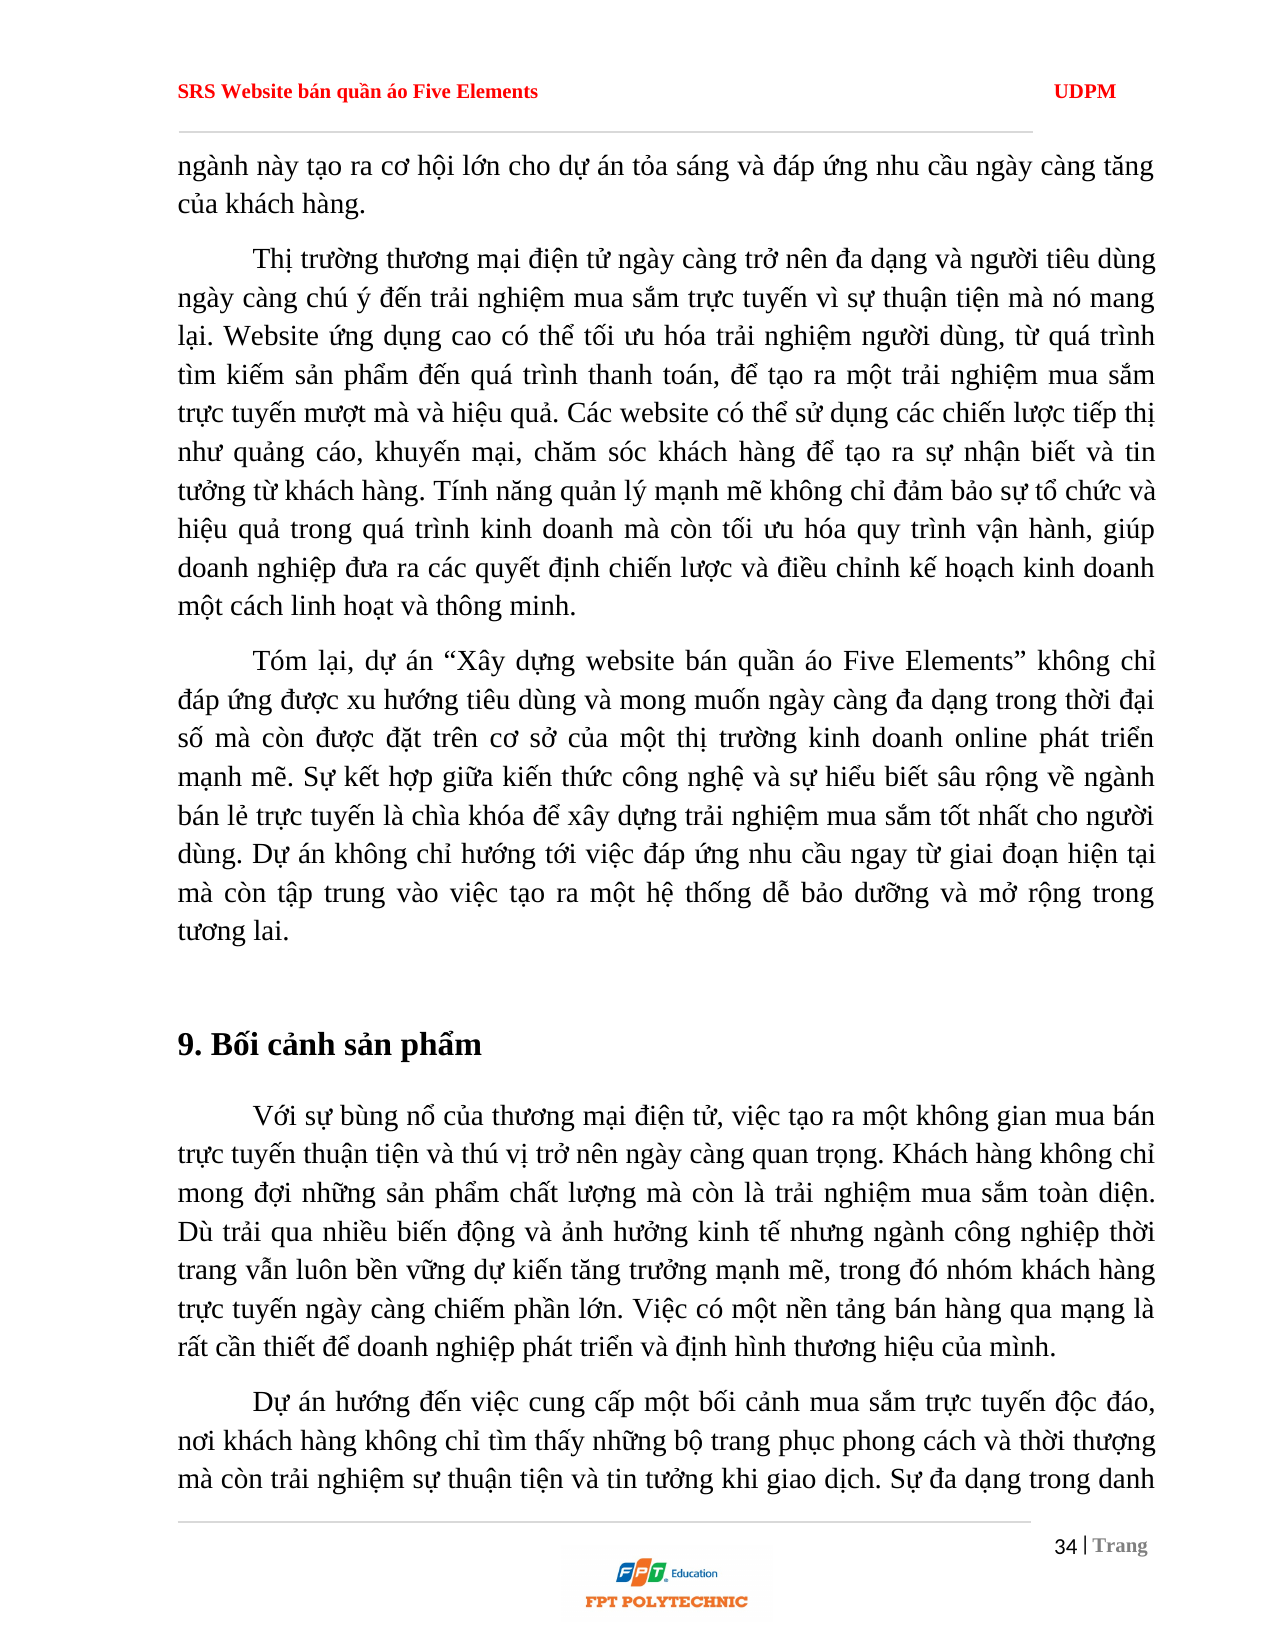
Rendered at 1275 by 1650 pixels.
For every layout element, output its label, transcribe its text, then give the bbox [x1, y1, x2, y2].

text Thị trường thương mại điện tử ngày càng trở nên đa dạng và người tiêu dùng ngày càng chú ý đến trải nghiệm mua sắm trực tuyến vì sự thuận tiện mà nó mang lại. Website ứng dụng cao có thể tối ưu hóa trải nghiệm người dùng, từ quá trình tìm kiếm sản phẩm đến quá trình thanh toán, để tạo ra một trải nghiệm mua sắm trực tuyến mượt mà và hiệu quả. Các website có thể sử dụng các chiến lược tiếp thị như quảng cáo, khuyến mại, chăm sóc khách hàng để tạo ra sự nhận biết và tin tưởng từ khách hàng. Tính năng quản lý mạnh mẽ không chỉ đảm bảo sự tổ chức và hiệu quả trong quá trình kinh doanh mà còn tối ưu hóa quy trình vận hành, giúp doanh nghiệp đưa ra các quyết định chiến lược và điều chỉnh kế hoạch kinh doanh một cách linh hoạt và thông minh. [177, 241, 1157, 622]
text Với sự bùng nổ của thương mại điện tử, việc tạo ra một không gian mua bán trực tuyến thuận tiện và thú vị trở nên ngày càng quan trọng. Khách hàng không chỉ mong đợi những sản phẩm chất lượng mà còn là trải nghiệm mua sắm toàn diện. Dù trải qua nhiều biến động và ảnh hưởng kinh tế nhưng ngành công nghiệp thời trang vẫn luôn bền vững dự kiến tăng trưởng mạnh mẽ, trong đó nhóm khách hàng trực tuyến ngày càng chiếm phần lớn. Việc có một nền tảng bán hàng qua mạng là rất cần thiết để doanh nghiệp phát triển và định hình thương hiệu của mình. [177, 1098, 1157, 1363]
subtitle 9. Bối cảnh sản phẩm [177, 1024, 1157, 1062]
text Tóm lại, dự án “Xây dựng website bán quần áo Five Elements” không chỉ đáp ứng được xu hướng tiêu dùng và mong muốn ngày càng đa dạng trong thời đại số mà còn được đặt trên cơ sở của một thị trường kinh doanh online phát triển mạnh mẽ. Sự kết hợp giữa kiến thức công nghệ và sự hiểu biết sâu rộng về ngành bán lẻ trực tuyến là chìa khóa để xây dựng trải nghiệm mua sắm tốt nhất cho người dùng. Dự án không chỉ hướng tới việc đáp ứng nhu cầu ngay từ giai đoạn hiện tại mà còn tập trung vào việc tạo ra một hệ thống dễ bảo dưỡng và mở rộng trong tương lai. [177, 643, 1157, 947]
picture [561, 1545, 773, 1622]
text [177, 148, 1157, 220]
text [177, 1384, 1157, 1495]
